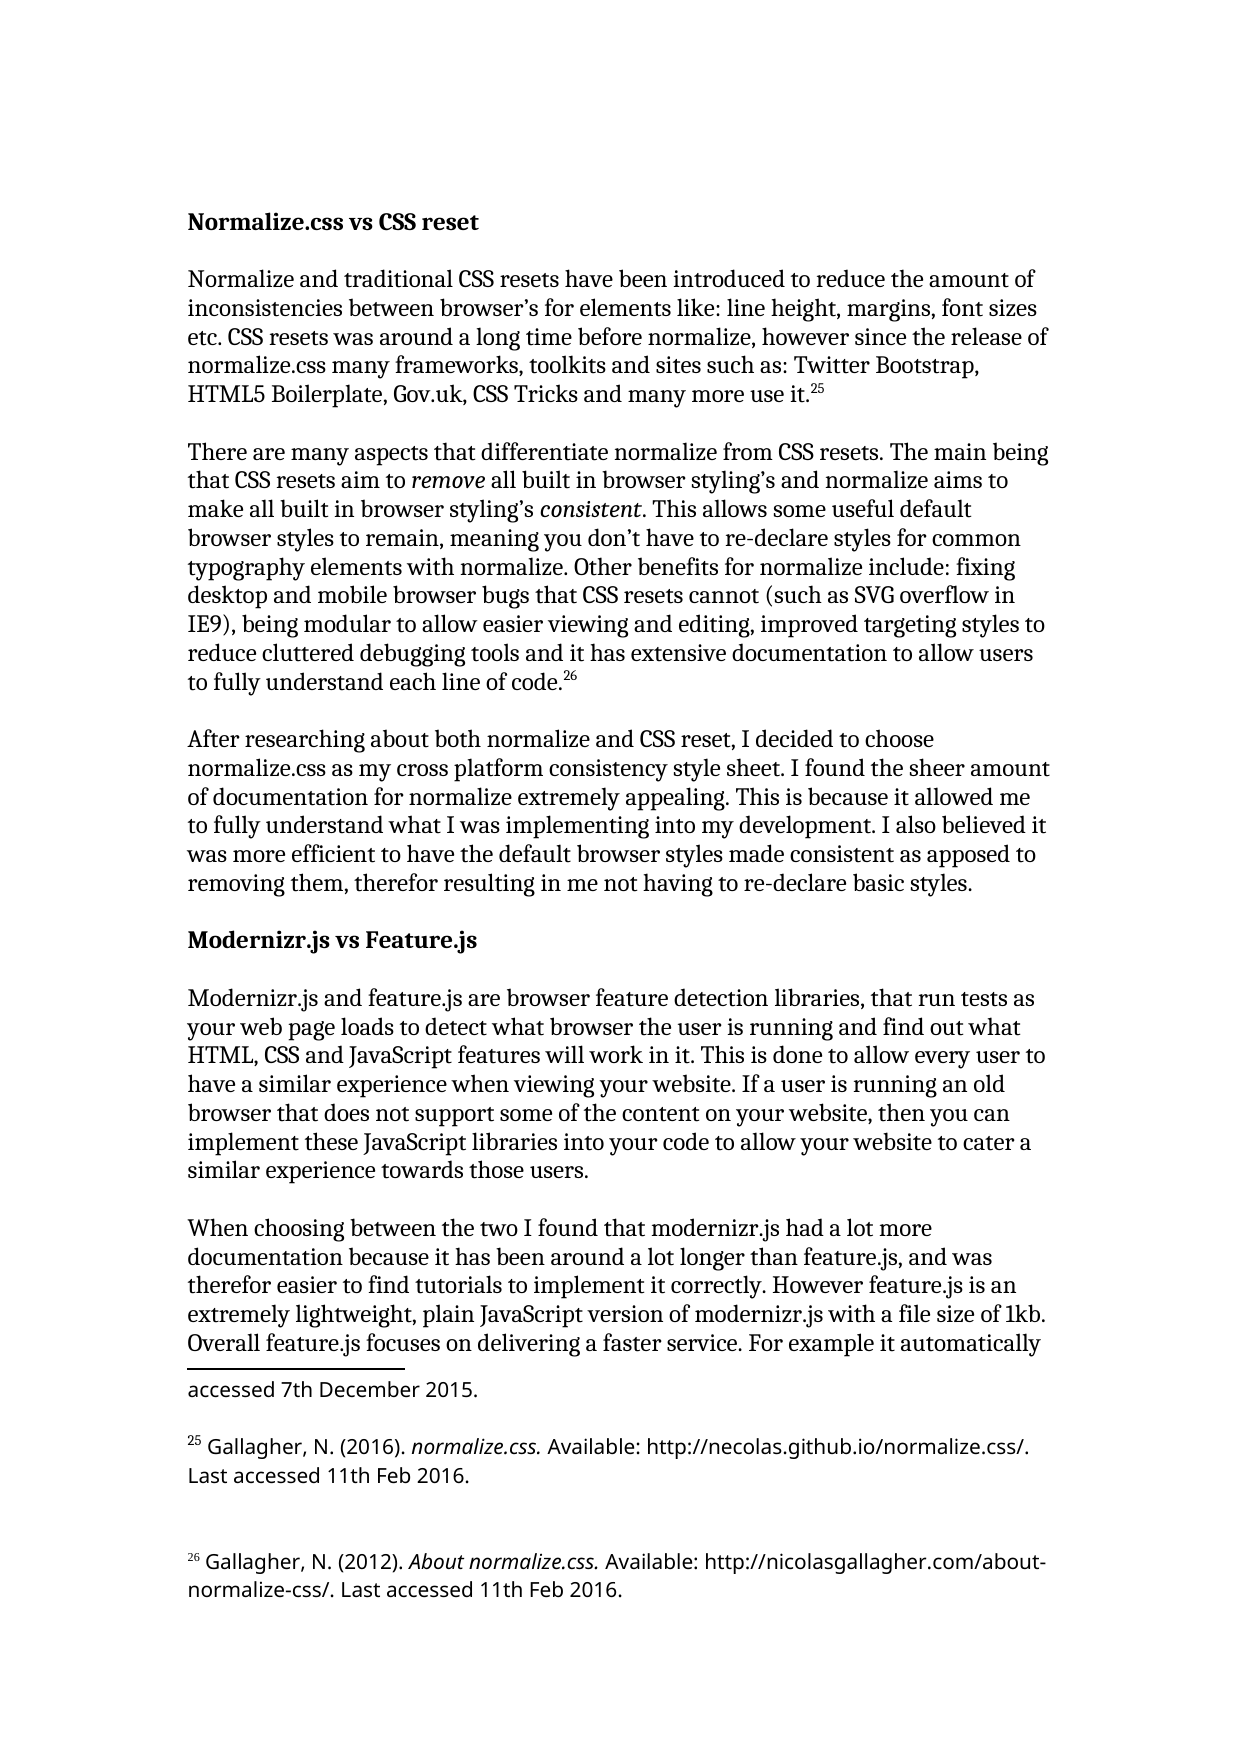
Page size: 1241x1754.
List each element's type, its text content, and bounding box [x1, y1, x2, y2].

text After researching about both normalize and CSS reset, I decided to choose normalize.css as my cross platform consistency style sheet. I found the sheer amount of documentation for normalize extremely appealing. This is because it allowed me to fully understand what I was implementing into my development. I also believed it was more efficient to have the default browser styles made consistent as apposed to removing them, therefor resulting in me not having to re-declare basic styles. [187, 725, 1053, 897]
text Modernizr.js and feature.js are browser feature detection libraries, that run tests as your web page loads to detect what browser the user is running and find out what HTML, CSS and JavaScript features will work in it. This is done to allow every user to have a similar experience when viewing your website. If a user is running an old browser that does not support some of the content on your website, then you can implement these JavaScript libraries into your code to allow your website to cater a similar experience towards those users. [187, 984, 1053, 1185]
text Normalize and traditional CSS resets have been introduced to reduce the amount of inconsistencies between browser’s for elements like: line height, margins, font sizes etc. CSS resets was around a long time before normalize, however since the release of normalize.css many frameworks, toolkits and sites such as: Twitter Bootstrap, HTML5 Boilerplate, Gov.uk, CSS Tricks and many more use it. [187, 265, 1053, 409]
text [187, 1214, 1053, 1357]
text Modernizr.js vs Feature.js [187, 926, 1053, 955]
text Normalize.css vs CSS reset [187, 207, 1053, 236]
text There are many aspects that differentiate normalize from CSS resets. The main being that CSS resets aim to remove all built in browser styling’s and normalize aims to make all built in browser styling’s consistent. This allows some useful default browser styles to remain, meaning you don’t have to re-declare styles for common typography elements with normalize. Other benefits for normalize include: fixing desktop and mobile browser bugs that CSS resets cannot (such as SVG overflow in IE9), being modular to allow easier viewing and editing, improved targeting styles to reduce cluttered debugging tools and it has extensive documentation to allow users to fully understand each line of code. [187, 437, 1053, 696]
